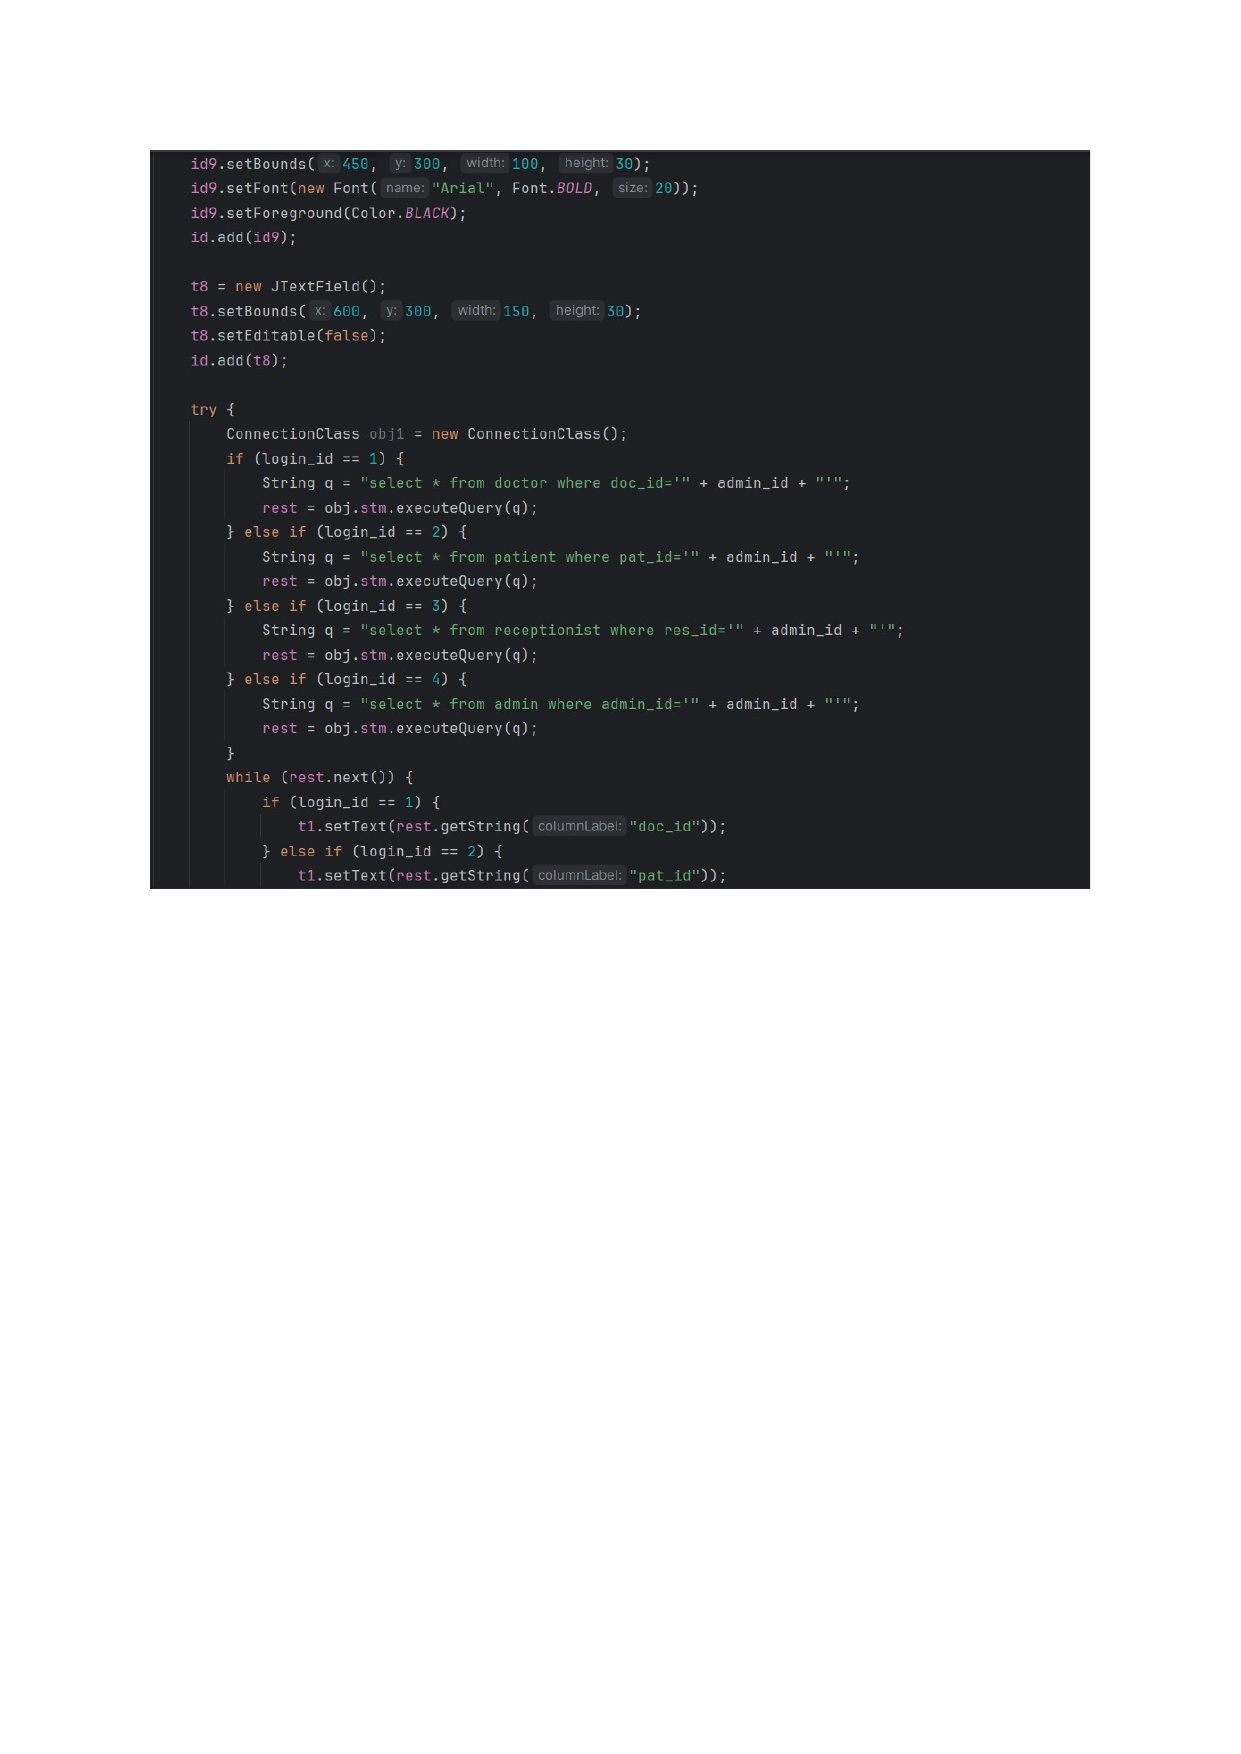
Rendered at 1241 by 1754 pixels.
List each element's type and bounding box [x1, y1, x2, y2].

picture [150, 150, 1091, 889]
